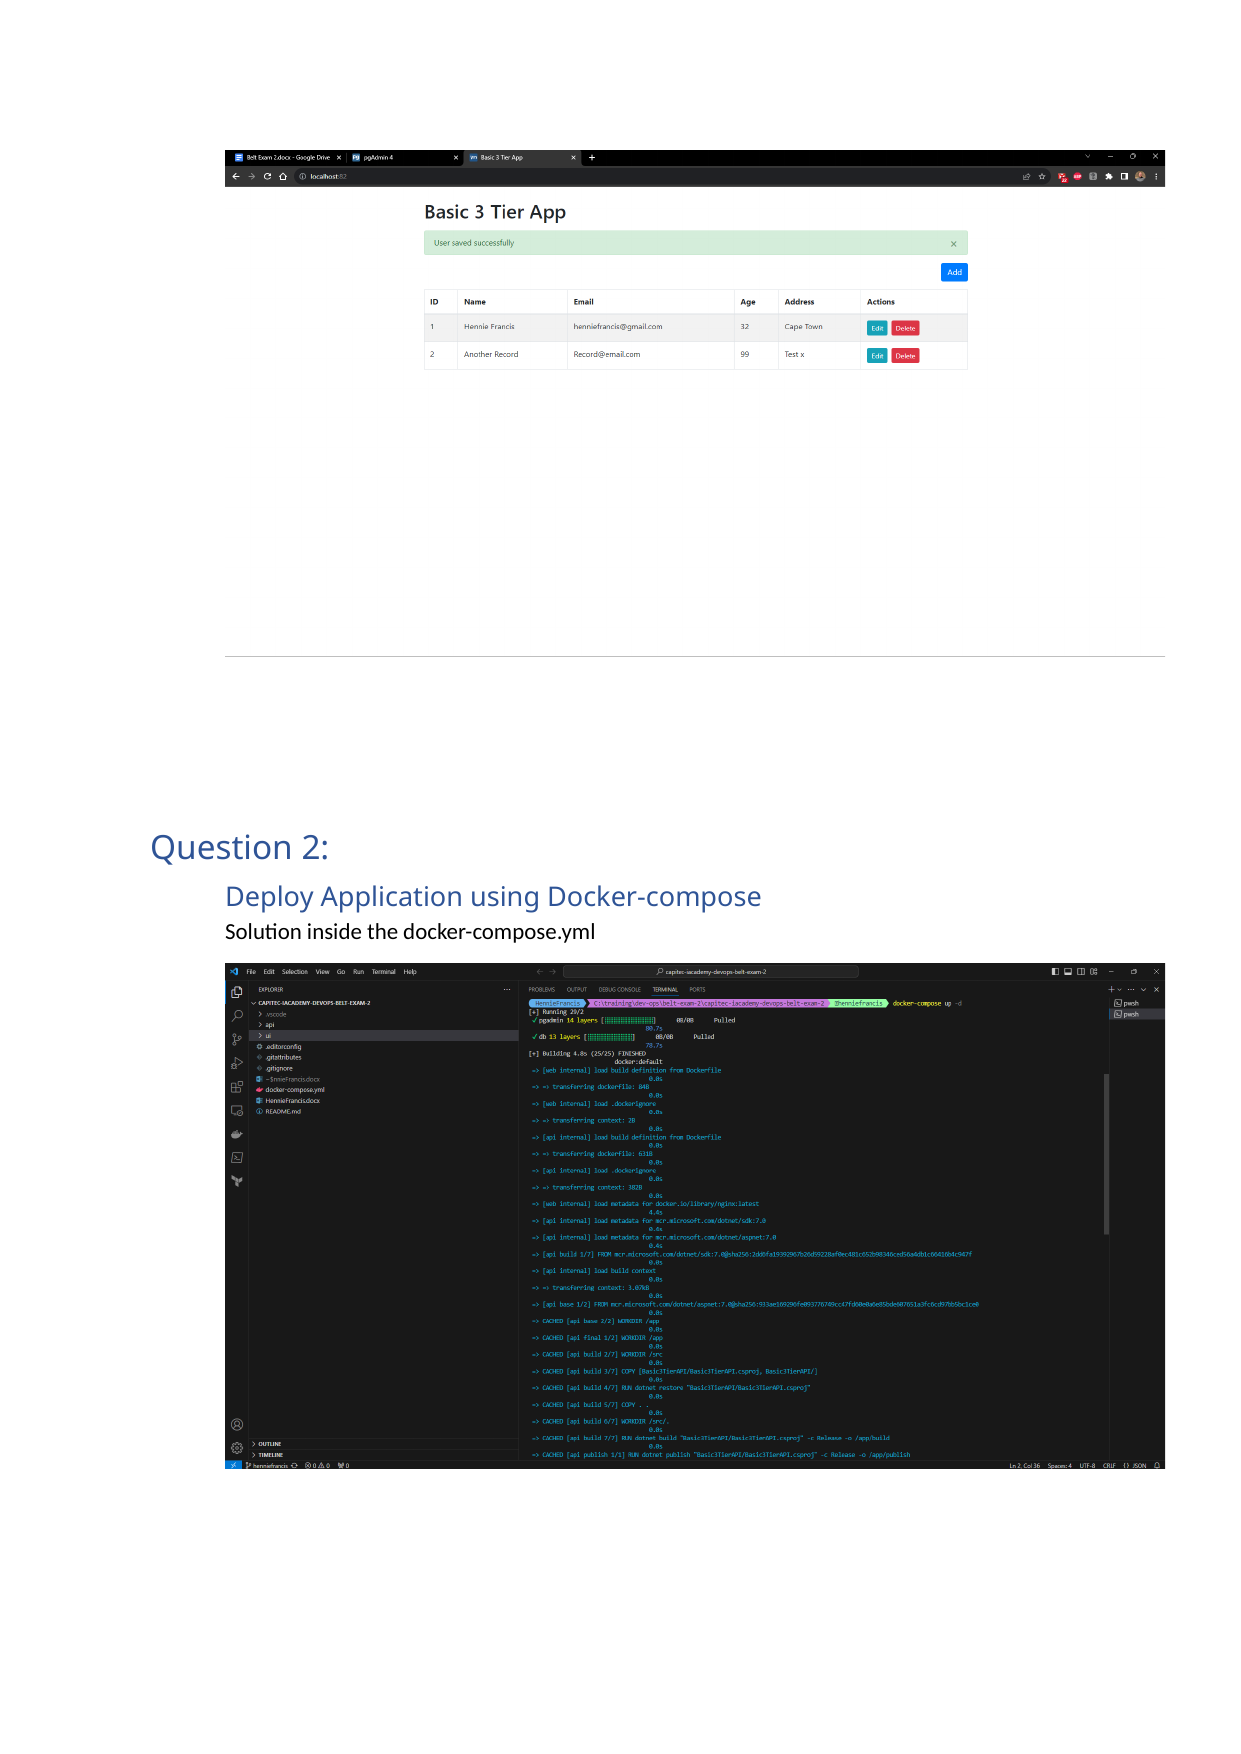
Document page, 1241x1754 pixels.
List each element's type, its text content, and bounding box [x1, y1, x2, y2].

picture [225, 150, 1166, 657]
subtitle Question 2: [150, 824, 1090, 869]
picture [225, 963, 1166, 1469]
subtitle Deploy Application using Docker-compose [225, 877, 1090, 914]
text Solution inside the docker-compose.yml [225, 917, 1090, 945]
